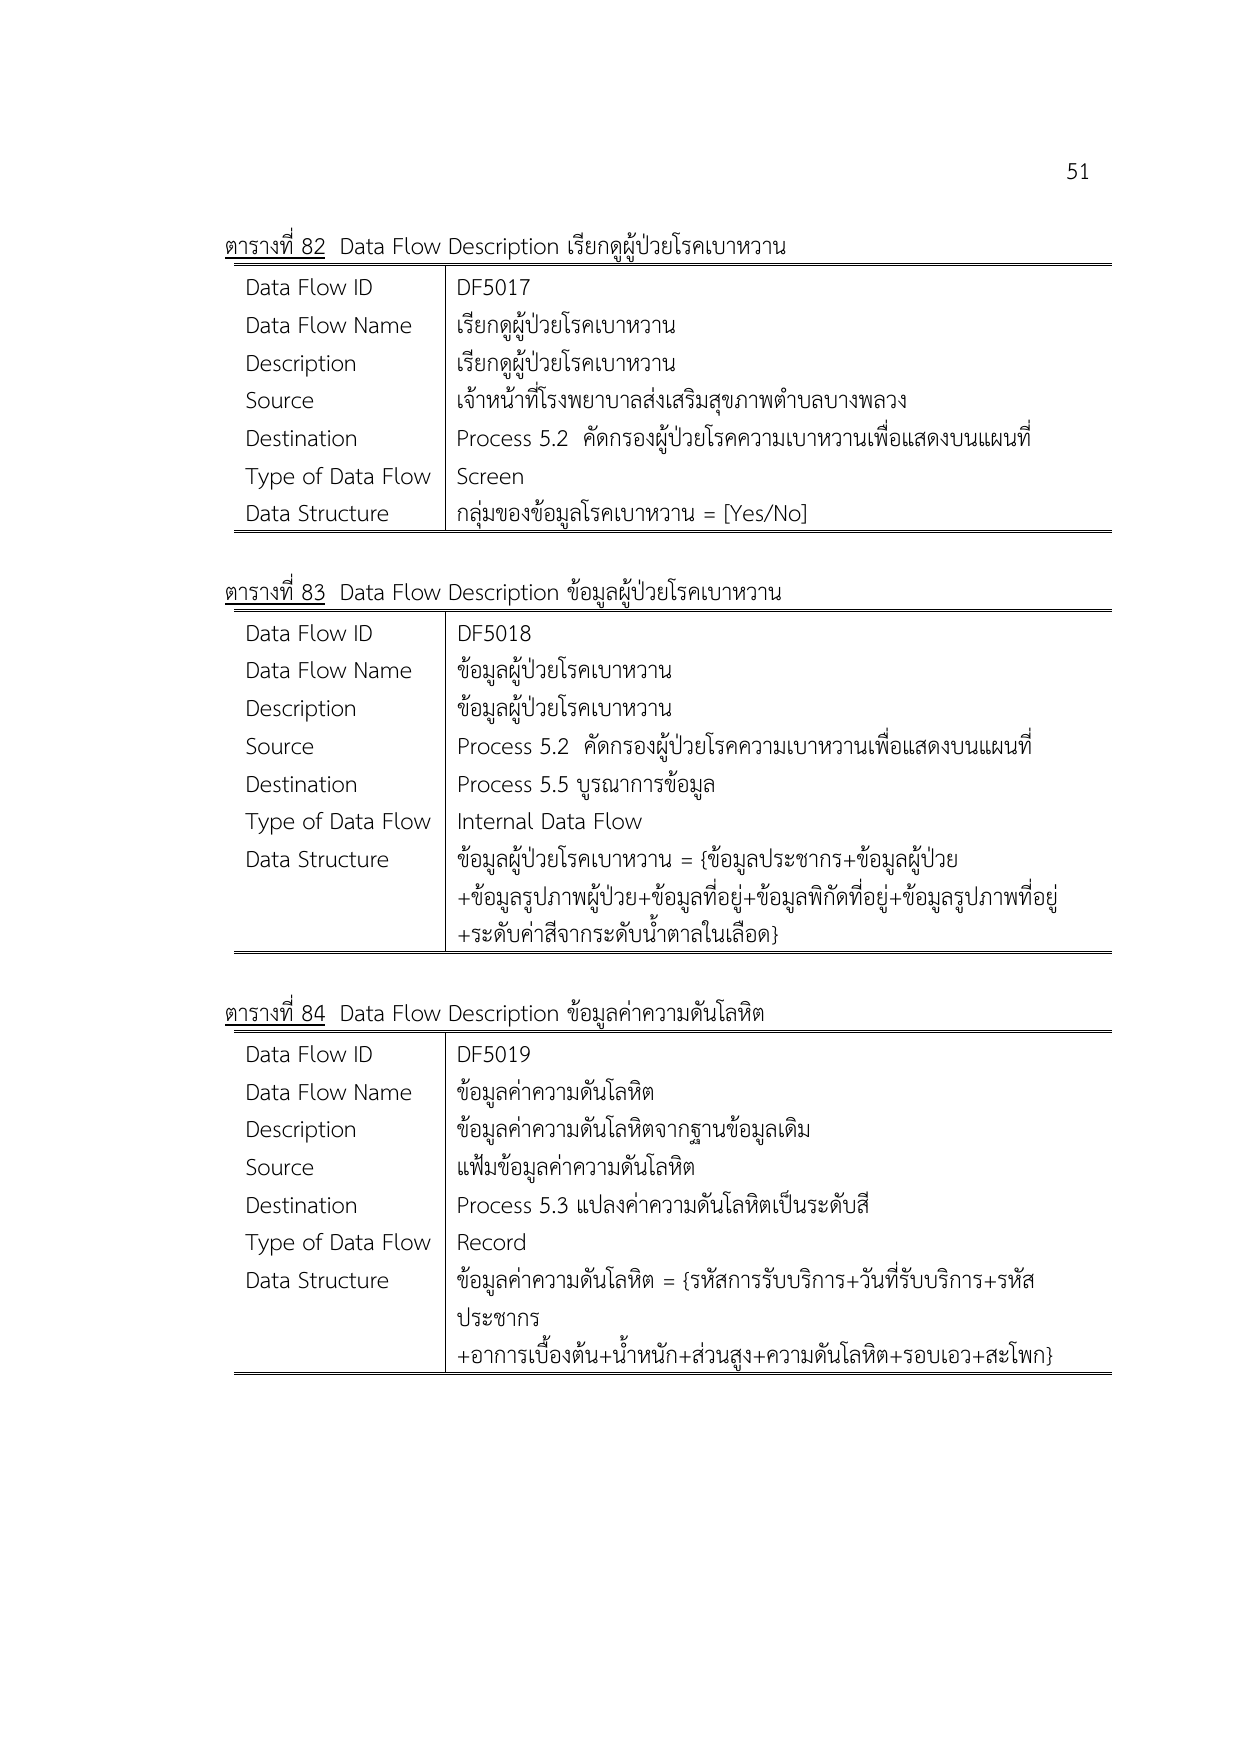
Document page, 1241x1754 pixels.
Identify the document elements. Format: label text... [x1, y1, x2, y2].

table_cell เรียกดูผู้ป่วยโรคเบาหวาน [446, 304, 1112, 342]
table_header DF5017 [446, 266, 1112, 304]
table_cell กลุ่มของข้อมูลโรคเบาหวาน = [Yes/No] [446, 493, 1112, 530]
table_cell Data Structure [234, 838, 445, 951]
table_cell Destination [234, 417, 445, 455]
table_cell Description [234, 687, 445, 725]
table_cell Data Flow Name [234, 304, 445, 342]
table_cell Internal Data Flow [446, 800, 1112, 838]
table_cell ข้อมูลผู้ป่วยโรคเบาหวาน [446, 687, 1112, 725]
table_header Data Flow ID [234, 266, 445, 304]
table_cell Process 5.2 คัดกรองผู้ป่วยโรคความเบาหวานเพื่อแสดงบนแผนที่ [446, 417, 1112, 455]
table_cell ข้อมูลผู้ป่วยโรคเบาหวาน = {ข้อมูลประชากร+ข้อมูลผู้ป่วย +ข้อมูลรูปภาพผู้ป่วย+ข้อมูลที่อยู่+ข้อมูลพิกัดที่อยู่+ข้อมูลรูปภาพที่อยู่ +ระดับค่าสีจากระดับน้ำตาลในเลือด} [446, 838, 1112, 951]
table_cell ข้อมูลค่าความดันโลหิต = {รหัสการรับบริการ+วันที่รับบริการ+รหัสประชากร +อาการเบื้องต้น+น้ำหนัก+ส่วนสูง+ความดันโลหิต+รอบเอว+สะโพก} [446, 1259, 1112, 1372]
table_cell Data Flow Name [234, 1071, 445, 1108]
table_cell Description [234, 1108, 445, 1146]
table_cell แฟ้มข้อมูลค่าความดันโลหิต [446, 1146, 1112, 1184]
table_cell Source [234, 725, 445, 763]
table_cell เจ้าหน้าที่โรงพยาบาลส่งเสริมสุขภาพตำบลบางพลวง [446, 379, 1112, 417]
table_cell Record [446, 1221, 1112, 1259]
text ตารางที่ 84 Data Flow Description ข้อมูลค่าความดันโลหิต [225, 992, 1090, 1030]
table_cell Destination [234, 1184, 445, 1221]
table_cell Screen [446, 455, 1112, 492]
table_cell ข้อมูลค่าความดันโลหิตจากฐานข้อมูลเดิม [446, 1108, 1112, 1146]
table_cell Process 5.2 คัดกรองผู้ป่วยโรคความเบาหวานเพื่อแสดงบนแผนที่ [446, 725, 1112, 763]
text ตารางที่ 83 Data Flow Description ข้อมูลผู้ป่วยโรคเบาหวาน [225, 571, 1090, 609]
table_cell Type of Data Flow [234, 455, 445, 492]
table_cell Destination [234, 763, 445, 800]
text ตารางที่ 82 Data Flow Description เรียกดูผู้ป่วยโรคเบาหวาน [225, 225, 1090, 263]
table_cell Source [234, 379, 445, 417]
table_header DF5019 [446, 1033, 1112, 1071]
table_cell Data Flow Name [234, 650, 445, 687]
table_cell Data Structure [234, 1259, 445, 1372]
table_cell ข้อมูลผู้ป่วยโรคเบาหวาน [446, 650, 1112, 687]
table_cell เรียกดูผู้ป่วยโรคเบาหวาน [446, 342, 1112, 379]
table_cell Source [234, 1146, 445, 1184]
table_cell Data Structure [234, 493, 445, 530]
table_cell Process 5.3 แปลงค่าความดันโลหิตเป็นระดับสี [446, 1184, 1112, 1221]
table_header Data Flow ID [234, 612, 445, 649]
table_header DF5018 [446, 612, 1112, 649]
table_cell Type of Data Flow [234, 800, 445, 838]
table_cell Description [234, 342, 445, 379]
table_cell ข้อมูลค่าความดันโลหิต [446, 1071, 1112, 1108]
table_cell Type of Data Flow [234, 1221, 445, 1259]
table_header Data Flow ID [234, 1033, 445, 1071]
table_cell Process 5.5 บูรณาการข้อมูล [446, 763, 1112, 800]
